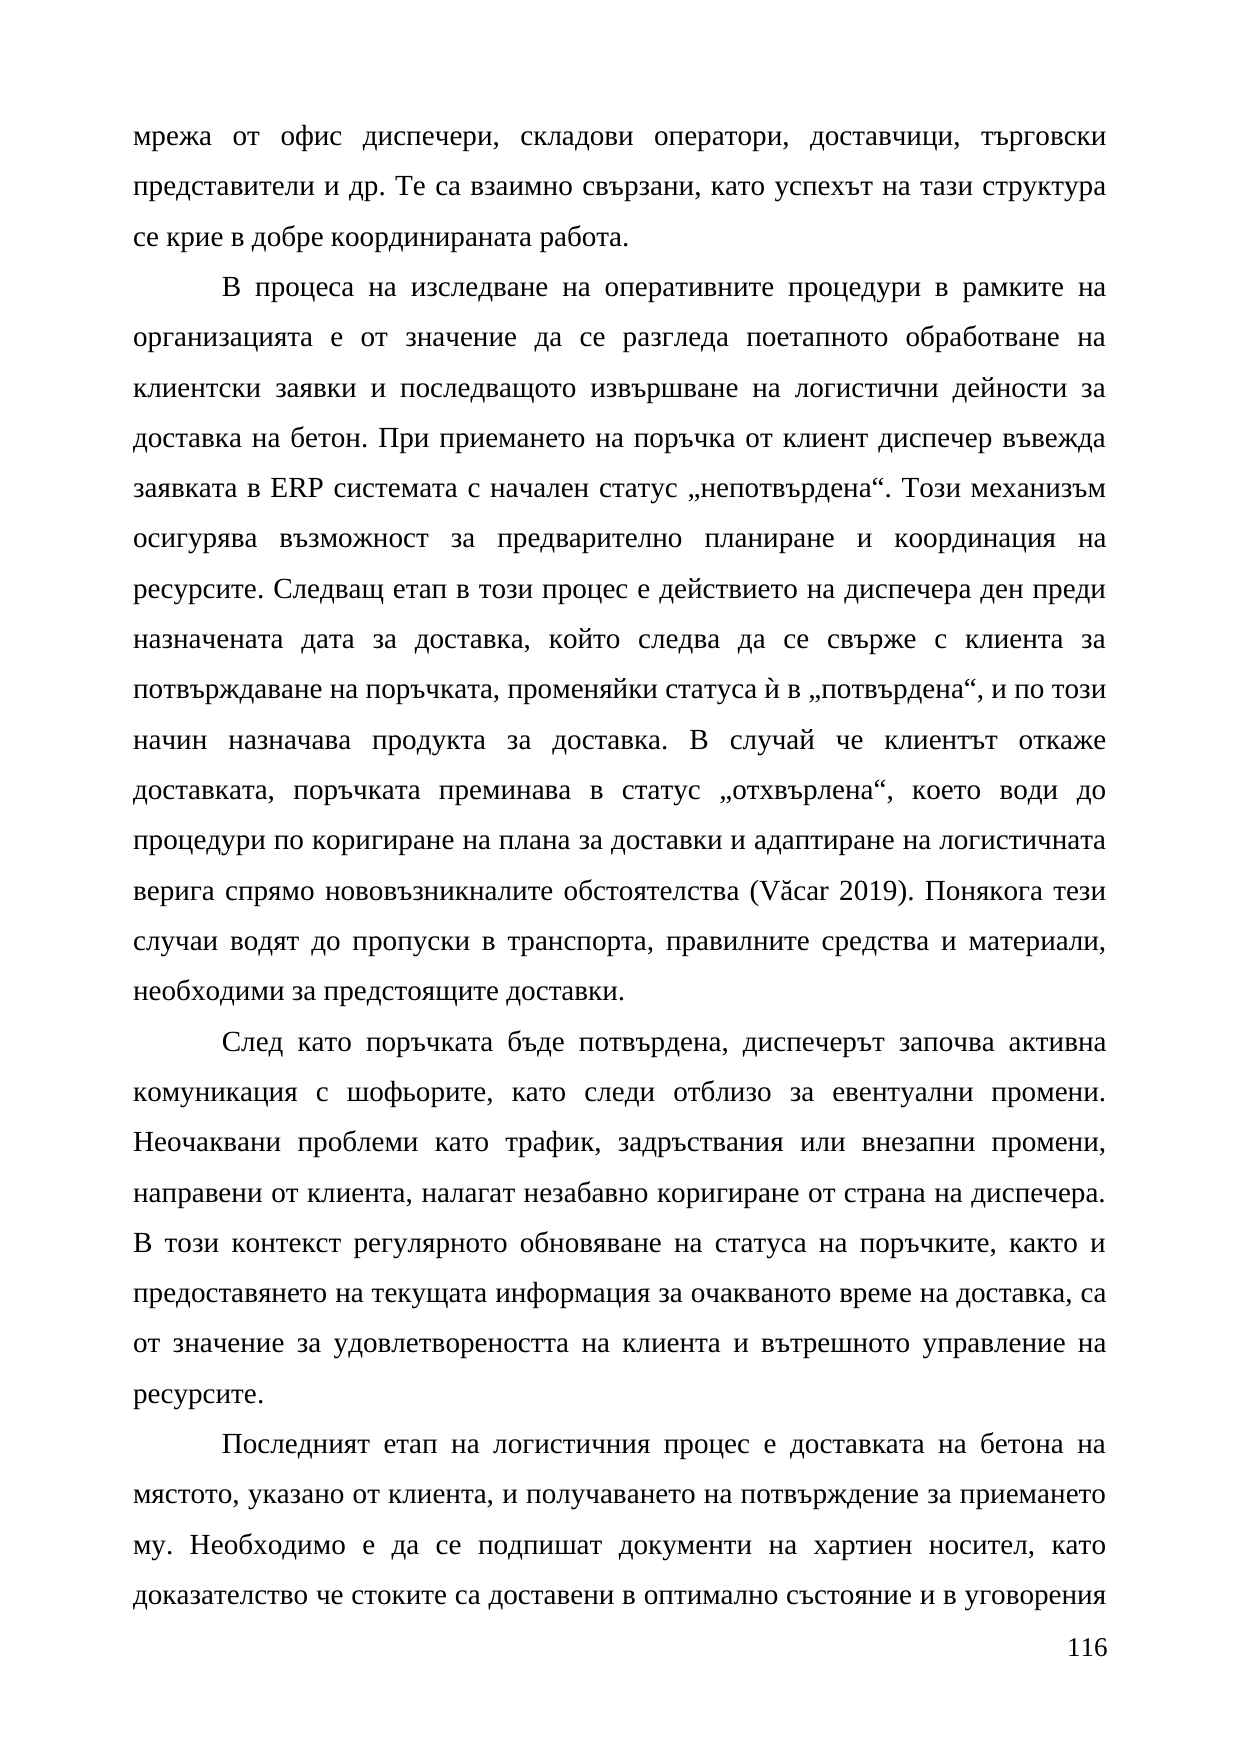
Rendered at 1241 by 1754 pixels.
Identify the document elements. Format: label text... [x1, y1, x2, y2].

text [133, 118, 1107, 252]
text След като поръчката бъде потвърдена, диспечерът започва активна комуникация с шофьорите, като следи отблизо за евентуални промени. Неочаквани проблеми като трафик, задръствания или внезапни промени, направени от клиента, налагат незабавно коригиране от страна на диспечера. В този контекст регулярното обновяване на статуса на поръчките, както и предоставянето на текущата информация за очакваното време на доставка, са от значение за удовлетвореността на клиента и вътрешното управление на ресурсите. [133, 1024, 1107, 1409]
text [133, 1426, 1107, 1611]
text В процеса на изследване на оперативните процедури в рамките на организацията е от значение да се разгледа поетапното обработване на клиентски заявки и последващото извършване на логистични дейности за доставка на бетон. При приемането на поръчка от клиент диспечер въвежда заявката в ERP системата с начален статус „непотвърдена“. Този механизъм осигурява възможност за предварително планиране и координация на ресурсите. Следващ етап в този процес е действието на диспечера ден преди назначената дата за доставка, който следва да се свърже с клиента за потвърждаване на поръчката, променяйки статуса ѝ в „потвърдена“, и по този начин назначава продукта за доставка. В случай че клиентът откаже доставката, поръчката преминава в статус „отхвърлена“, което води до процедури по коригиране на плана за доставки и адаптиране на логистичната верига спрямо нововъзникналите обстоятелства (Văcar 2019). Понякога тези случаи водят до пропуски в транспорта, правилните средства и материали, необходими за предстоящите доставки. [133, 269, 1107, 1007]
